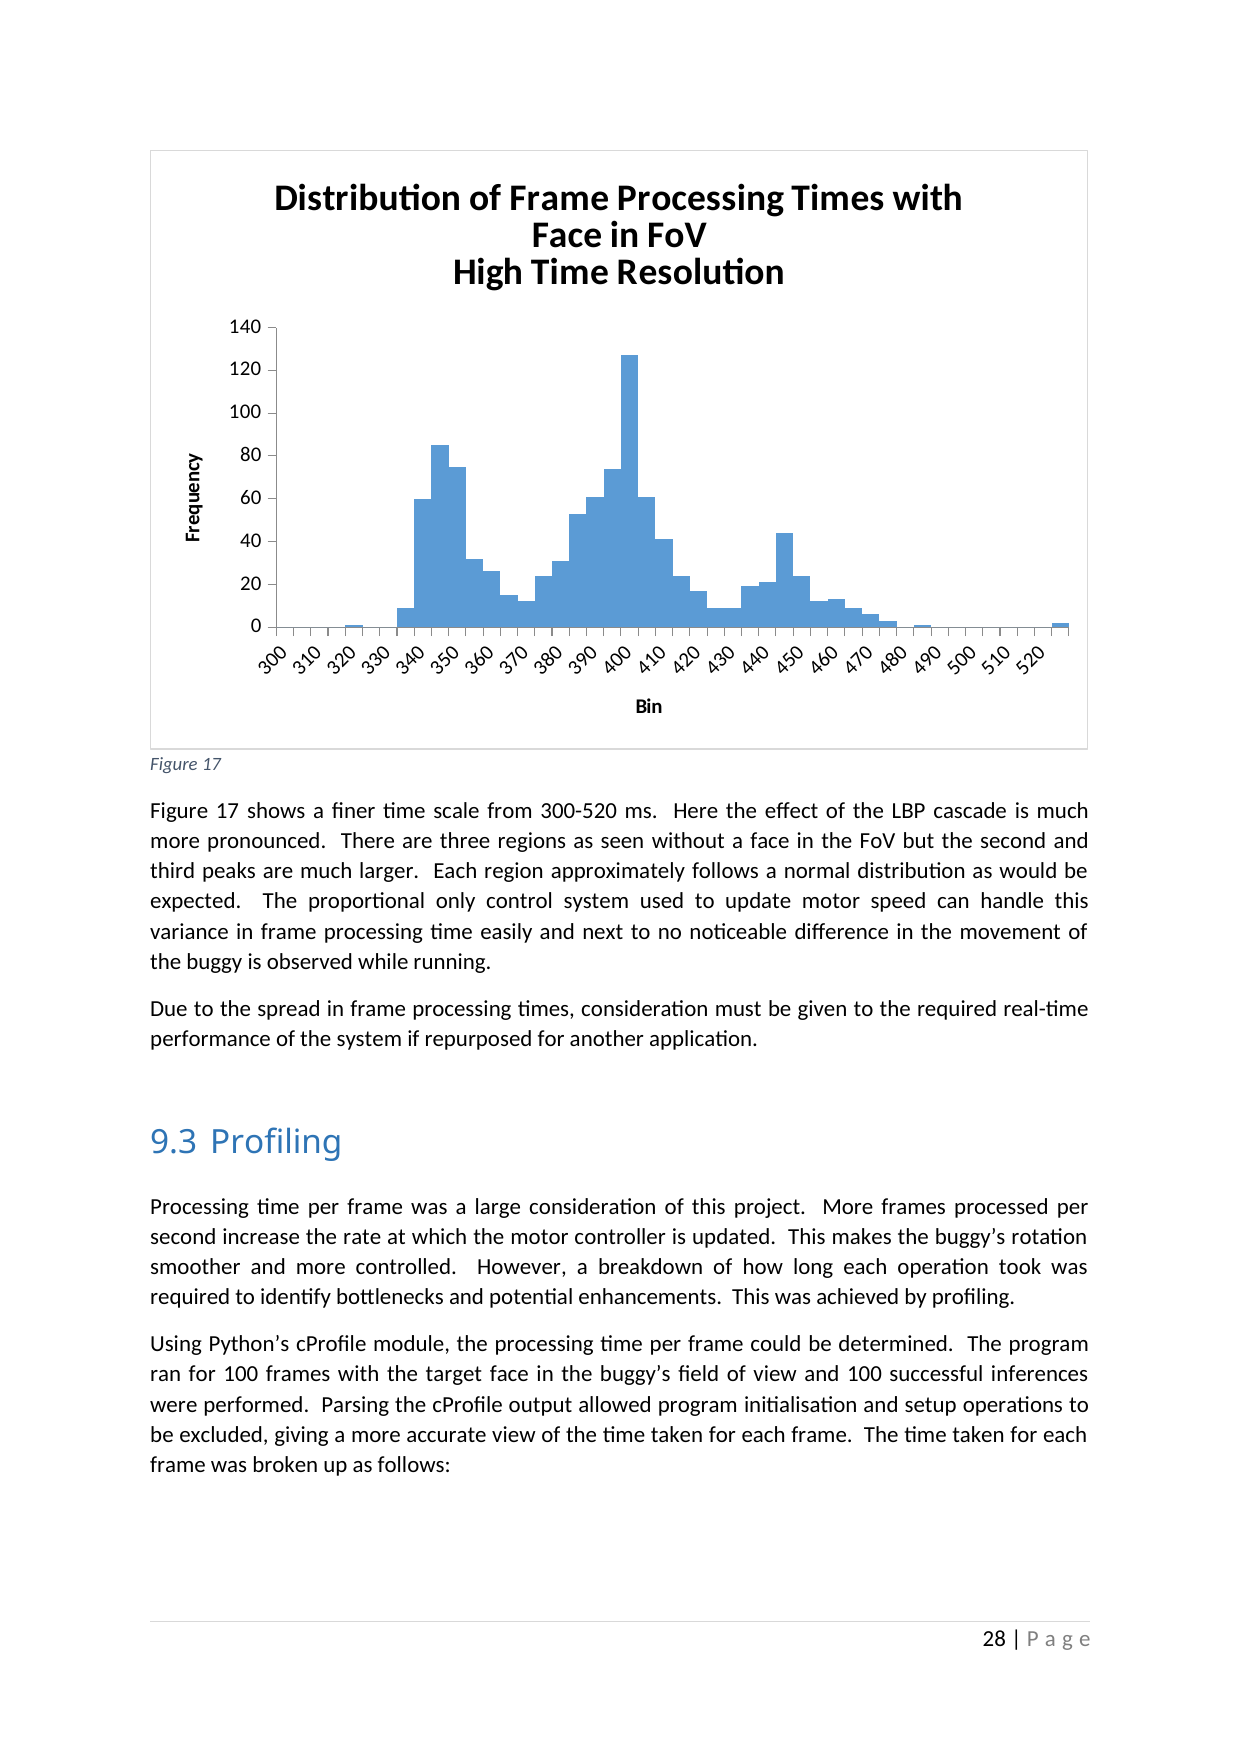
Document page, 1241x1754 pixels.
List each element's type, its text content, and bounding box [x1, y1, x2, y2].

text Using Python’s cProfile module, the processing time per frame could be determined. The program ran for 100 frames with the target face in the buggy’s field of view and 100 successful inferences were performed. Parsing the cProfile output allowed program initialisation and setup operations to be excluded, giving a more accurate view of the time taken for each frame. The time taken for each frame was broken up as follows: [150, 1329, 1090, 1478]
text Processing time per frame was a large consideration of this project. More frames processed per second increase the rate at which the motor controller is updated. This makes the buggy’s rotation smoother and more controlled. However, a breakdown of how long each operation took was required to identify bottlenecks and potential enhancements. This was achieved by profiling. [150, 1192, 1090, 1310]
text Figure 17 shows a finer time scale from 300-520 ms. Here the effect of the LBP cascade is much more pronounced. There are three regions as seen without a face in the FoV but the second and third peaks are much larger. Each region approximately follows a normal distribution as would be expected. The proportional only control system used to update motor speed can handle this variance in frame processing time easily and next to no noticeable difference in the movement of the buggy is observed while running. [150, 796, 1090, 975]
text Due to the spread in frame processing times, consideration must be given to the required real-time performance of the system if repurposed for another application. [150, 994, 1090, 1052]
text Figure 17 [150, 752, 1090, 775]
subtitle Profiling [150, 1118, 1090, 1163]
